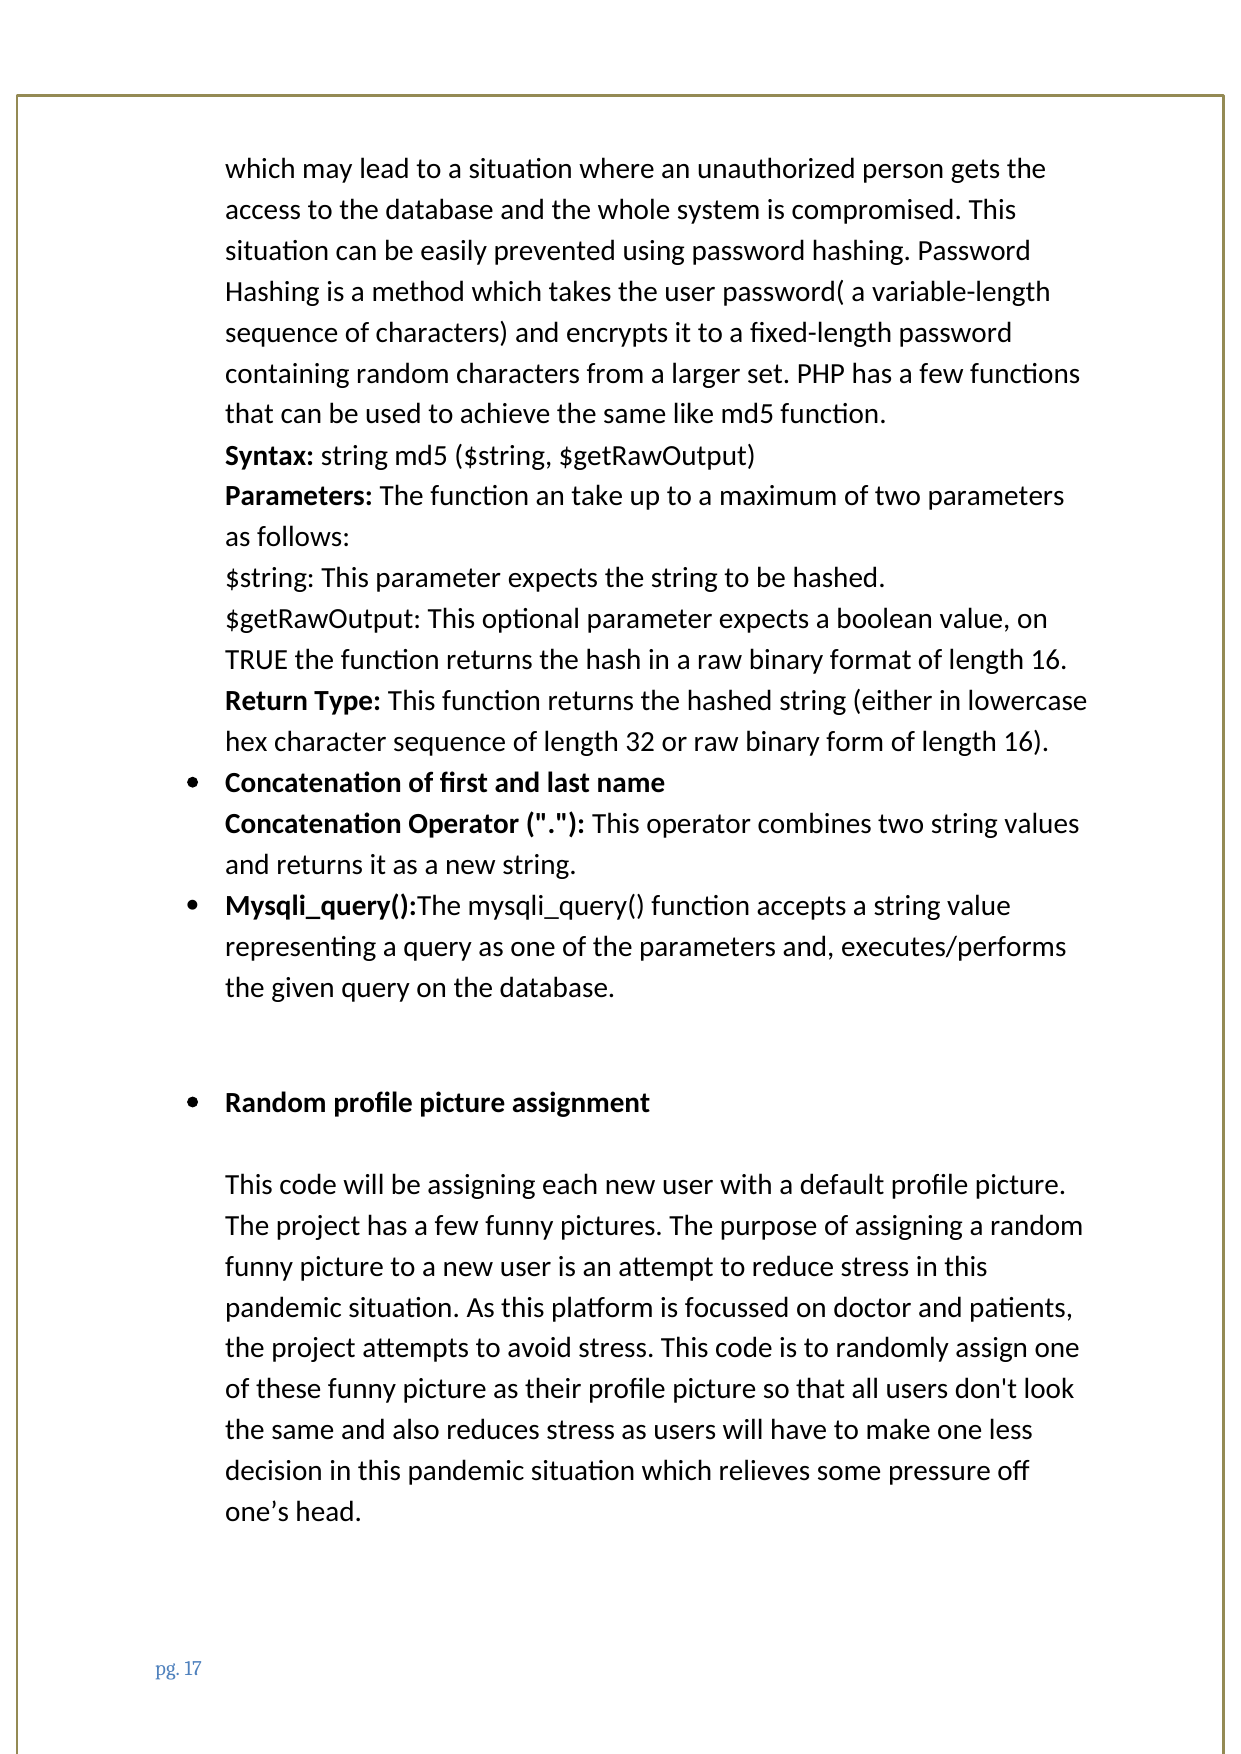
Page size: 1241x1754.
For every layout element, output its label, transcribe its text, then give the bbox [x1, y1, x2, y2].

list $string: This parameter expects the string to be hashed. [225, 559, 1090, 595]
list $getRawOutput: This optional parameter expects a boolean value, on TRUE the function returns the hash in a raw binary format of length 16. Return Type: This function returns the hashed string (either in lowercase hex character sequence of length 32 or raw binary form of length 16). [225, 600, 1090, 759]
list Random profile picture assignment [187, 1084, 1090, 1119]
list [225, 150, 1090, 431]
list Parameters: The function an take up to a maximum of two parameters as follows: [225, 477, 1090, 554]
list Concatenation Operator ("."): This operator combines two string values and returns it as a new string. [225, 805, 1090, 882]
list Mysqli_query():The mysqli_query() function accepts a string value representing a query as one of the parameters and, executes/performs the given query on the database. [187, 887, 1090, 1004]
list This code will be assigning each new user with a default profile picture. The project has a few funny pictures. The purpose of assigning a random funny picture to a new user is an attempt to reduce stress in this pandemic situation. As this platform is focussed on doctor and patients, the project attempts to avoid stress. This code is to randomly assign one of these funny picture as their profile picture so that all users don't look the same and also reduces stress as users will have to make one less decision in this pandemic situation which relieves some pressure off one’s head. [225, 1166, 1090, 1529]
list Syntax: string md5 ($string, $getRawOutput) [225, 437, 1090, 472]
list Concatenation of first and last name [187, 764, 1090, 800]
